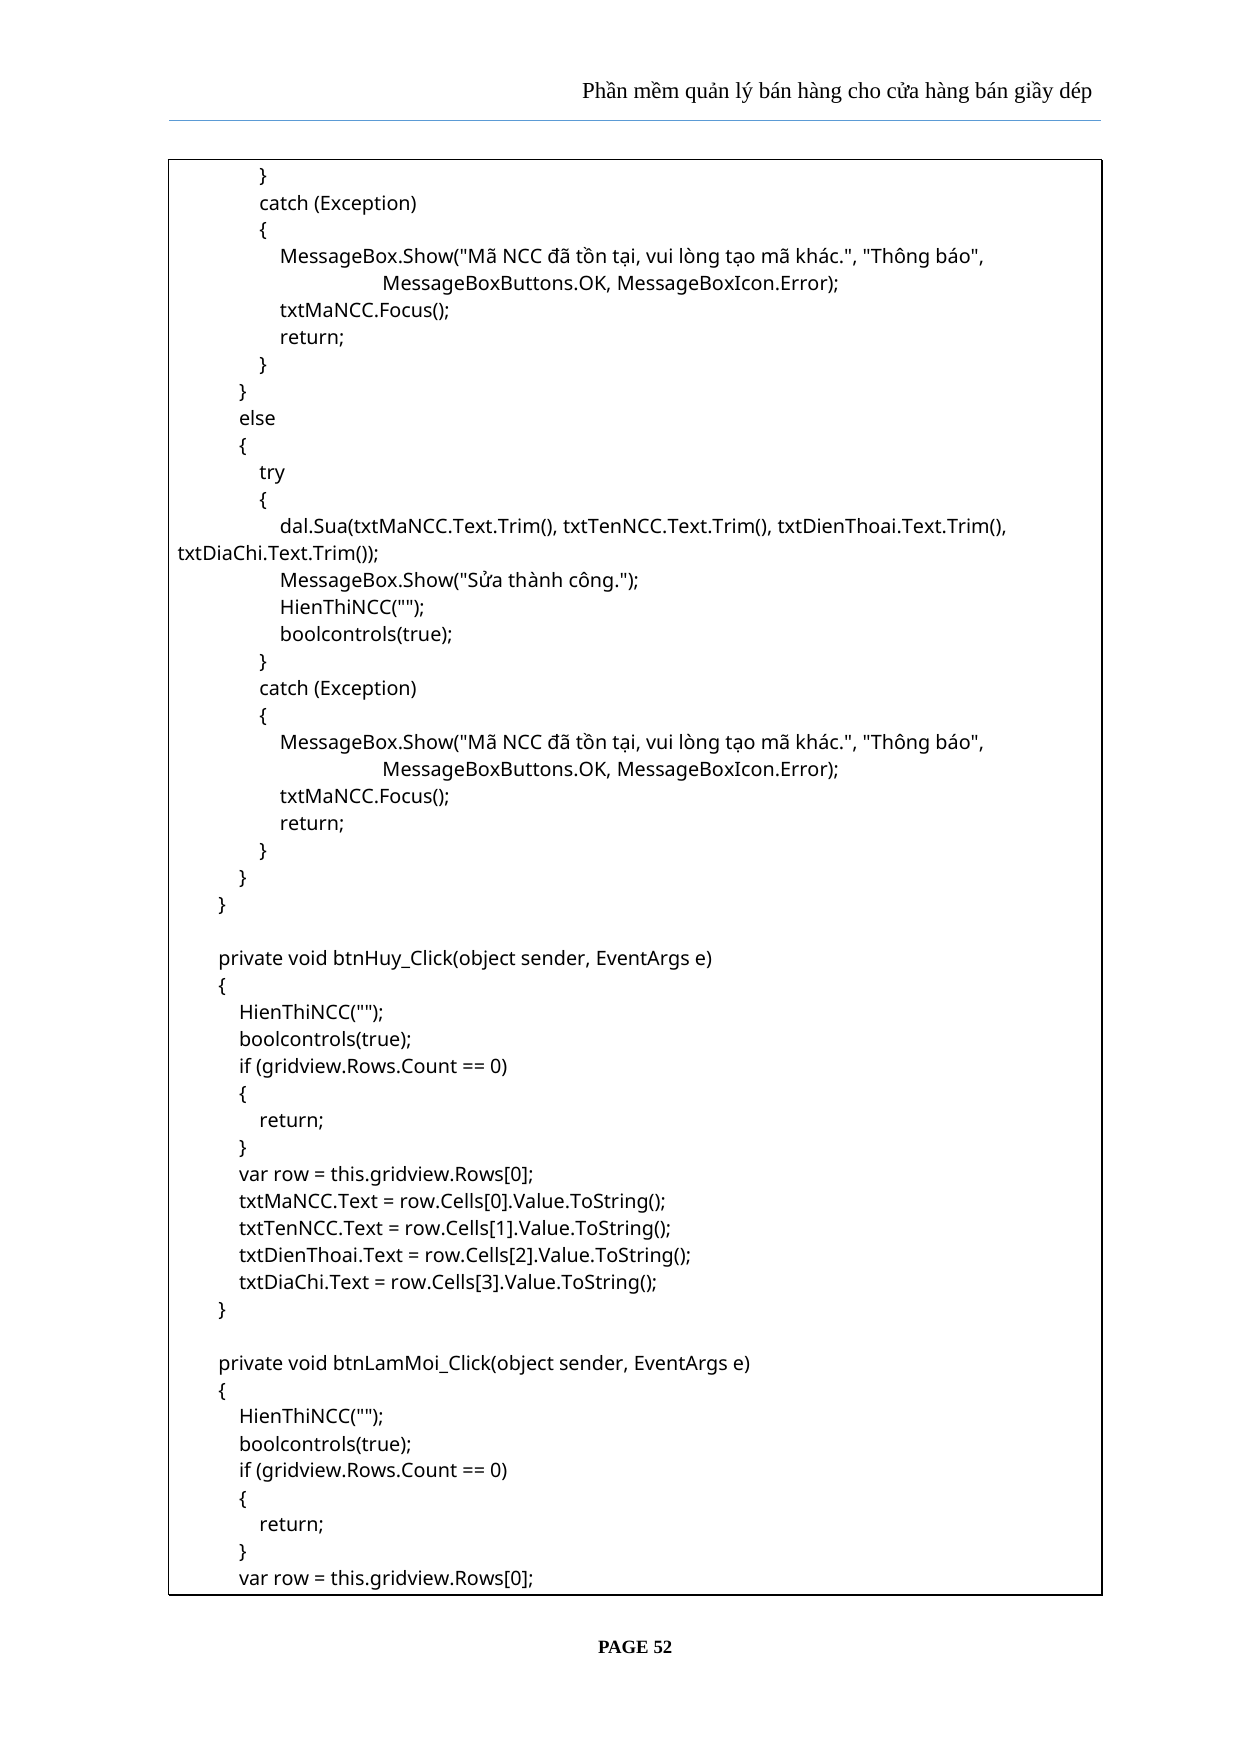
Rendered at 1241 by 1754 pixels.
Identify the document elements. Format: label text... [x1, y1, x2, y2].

text } [177, 378, 1092, 404]
text boolcontrols(true); [177, 1430, 1092, 1457]
text MessageBoxButtons.OK, MessageBoxIcon.Error); [177, 270, 1092, 297]
text { [177, 486, 1092, 512]
text txtDienThoai.Text = row.Cells[2].Value.ToString(); [177, 1241, 1092, 1268]
text } [177, 836, 1092, 863]
text { [177, 1376, 1092, 1403]
text HienThiNCC(""); [177, 593, 1092, 620]
text return; [177, 809, 1092, 836]
text } [177, 1295, 1092, 1322]
text return; [177, 324, 1092, 351]
text { [177, 971, 1092, 998]
text { [177, 216, 1092, 243]
text } [177, 1538, 1092, 1562]
text MessageBox.Show("Mã NCC đã tồn tại, vui lòng tạo mã khác.", "Thông báo", [177, 243, 1092, 270]
text { [177, 432, 1092, 458]
text catch (Exception) [177, 189, 1092, 216]
text } [177, 890, 1092, 917]
text txtDiaChi.Text = row.Cells[3].Value.ToString(); [177, 1268, 1092, 1295]
text private void btnHuy_Click(object sender, EventArgs e) [177, 944, 1092, 971]
text return; [177, 1511, 1092, 1538]
text private void btnLamMoi_Click(object sender, EventArgs e) [177, 1349, 1092, 1376]
text return; [177, 1106, 1092, 1133]
text { [177, 1079, 1092, 1106]
text else [177, 404, 1092, 432]
text } [177, 647, 1092, 674]
text try [177, 458, 1092, 486]
text HienThiNCC(""); [177, 1403, 1092, 1430]
text } [177, 1133, 1092, 1160]
text catch (Exception) [177, 674, 1092, 701]
text MessageBox.Show("Mã NCC đã tồn tại, vui lòng tạo mã khác.", "Thông báo", [177, 728, 1092, 755]
text if (gridview.Rows.Count == 0) [177, 1052, 1092, 1079]
text var row = this.gridview.Rows[0]; [169, 1562, 1101, 1594]
text txtTenNCC.Text = row.Cells[1].Value.ToString(); [177, 1214, 1092, 1241]
text boolcontrols(true); [177, 1025, 1092, 1052]
text } [169, 160, 1101, 189]
text HienThiNCC(""); [177, 998, 1092, 1025]
text boolcontrols(true); [177, 620, 1092, 647]
text if (gridview.Rows.Count == 0) [177, 1457, 1092, 1484]
text txtMaNCC.Text = row.Cells[0].Value.ToString(); [177, 1187, 1092, 1214]
text txtMaNCC.Focus(); [177, 782, 1092, 809]
text MessageBox.Show("Sửa thành công."); [177, 566, 1092, 593]
text txtMaNCC.Focus(); [177, 297, 1092, 324]
text var row = this.gridview.Rows[0]; [177, 1160, 1092, 1187]
text MessageBoxButtons.OK, MessageBoxIcon.Error); [177, 755, 1092, 782]
text } [177, 863, 1092, 890]
text { [177, 701, 1092, 728]
text dal.Sua(txtMaNCC.Text.Trim(), txtTenNCC.Text.Trim(), txtDienThoai.Text.Trim(), txtDiaChi.Text.Trim()); [177, 512, 1092, 566]
text { [177, 1484, 1092, 1511]
text } [177, 351, 1092, 378]
